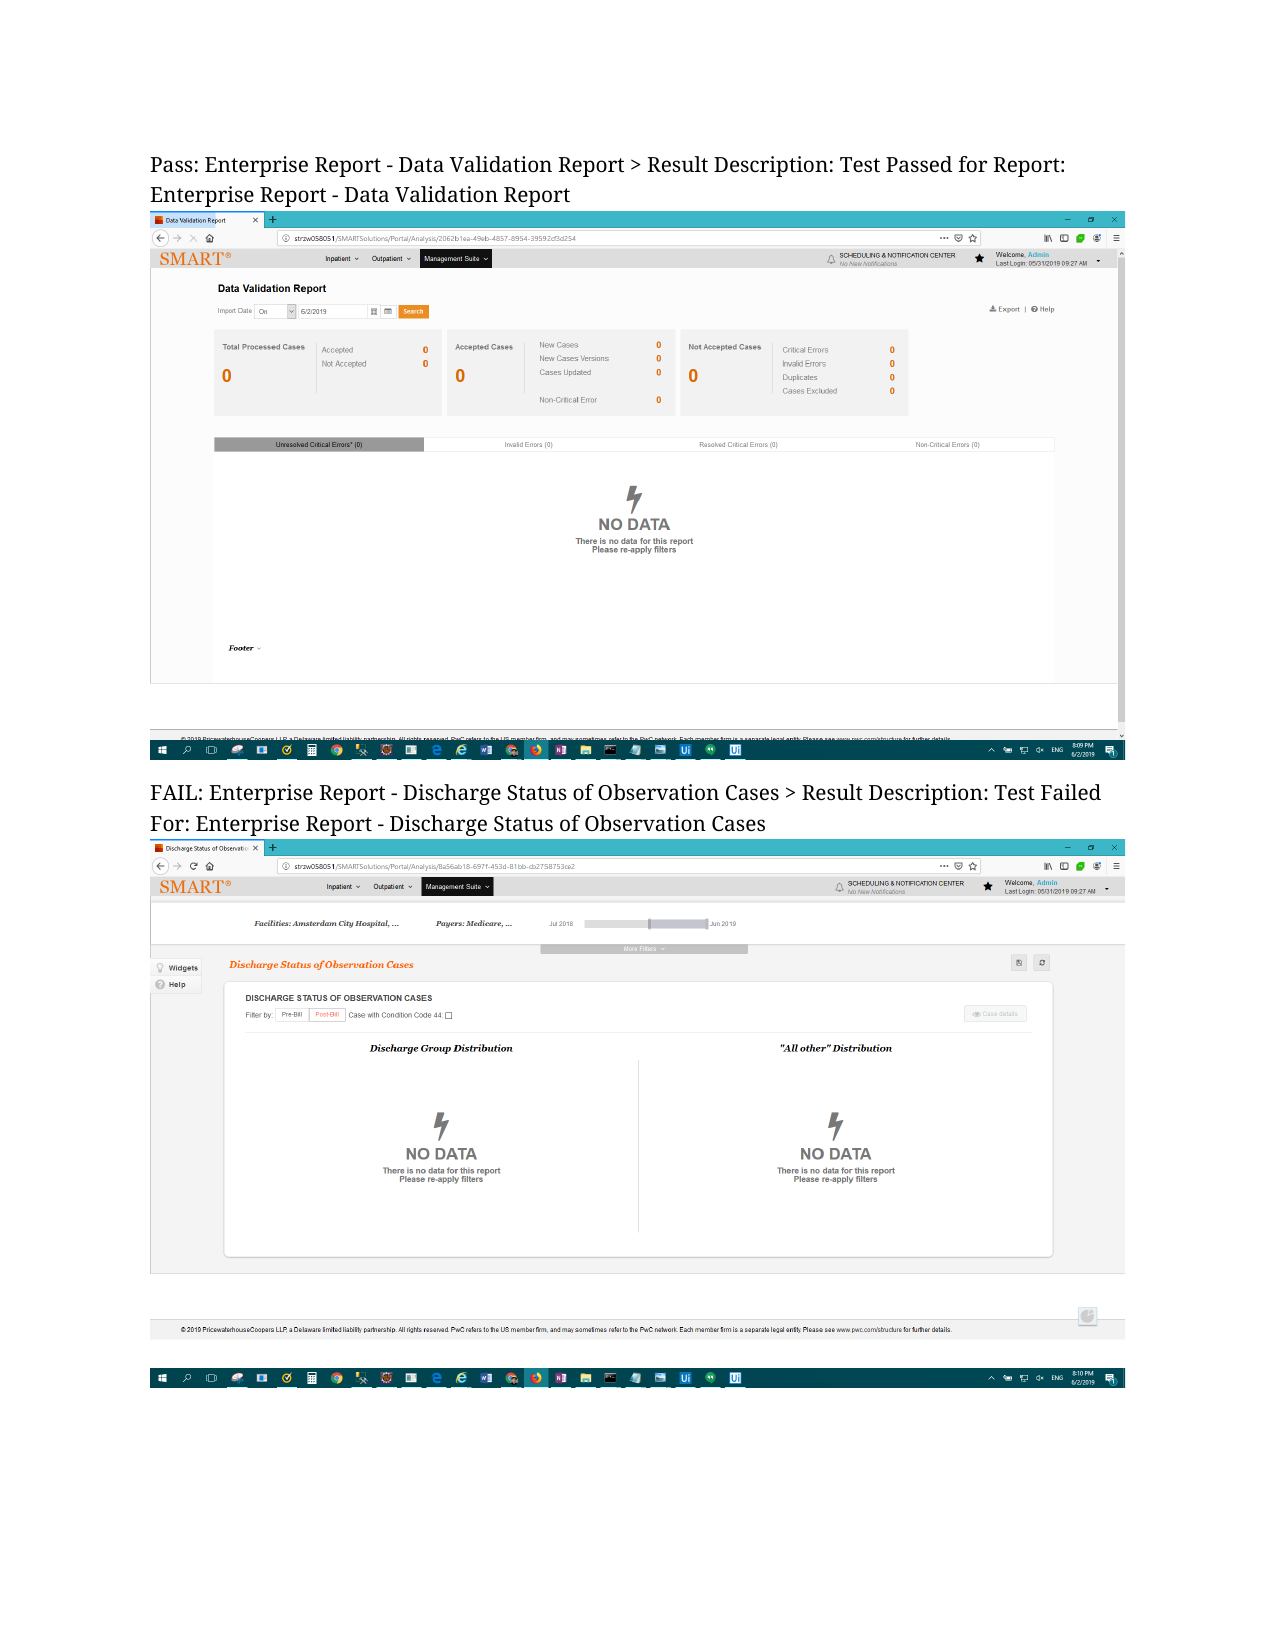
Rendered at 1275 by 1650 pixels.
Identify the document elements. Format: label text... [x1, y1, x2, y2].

picture [150, 839, 1125, 1388]
picture [150, 211, 1125, 760]
text Pass: Enterprise Report - Data Validation Report > Result Description: Test Passed for Report: Enterprise Report - Data Validation Report [150, 150, 1125, 211]
text FAIL: Enterprise Report - Discharge Status of Observation Cases > Result Description: Test Failed For: Enterprise Report - Discharge Status of Observation Cases [150, 778, 1125, 839]
